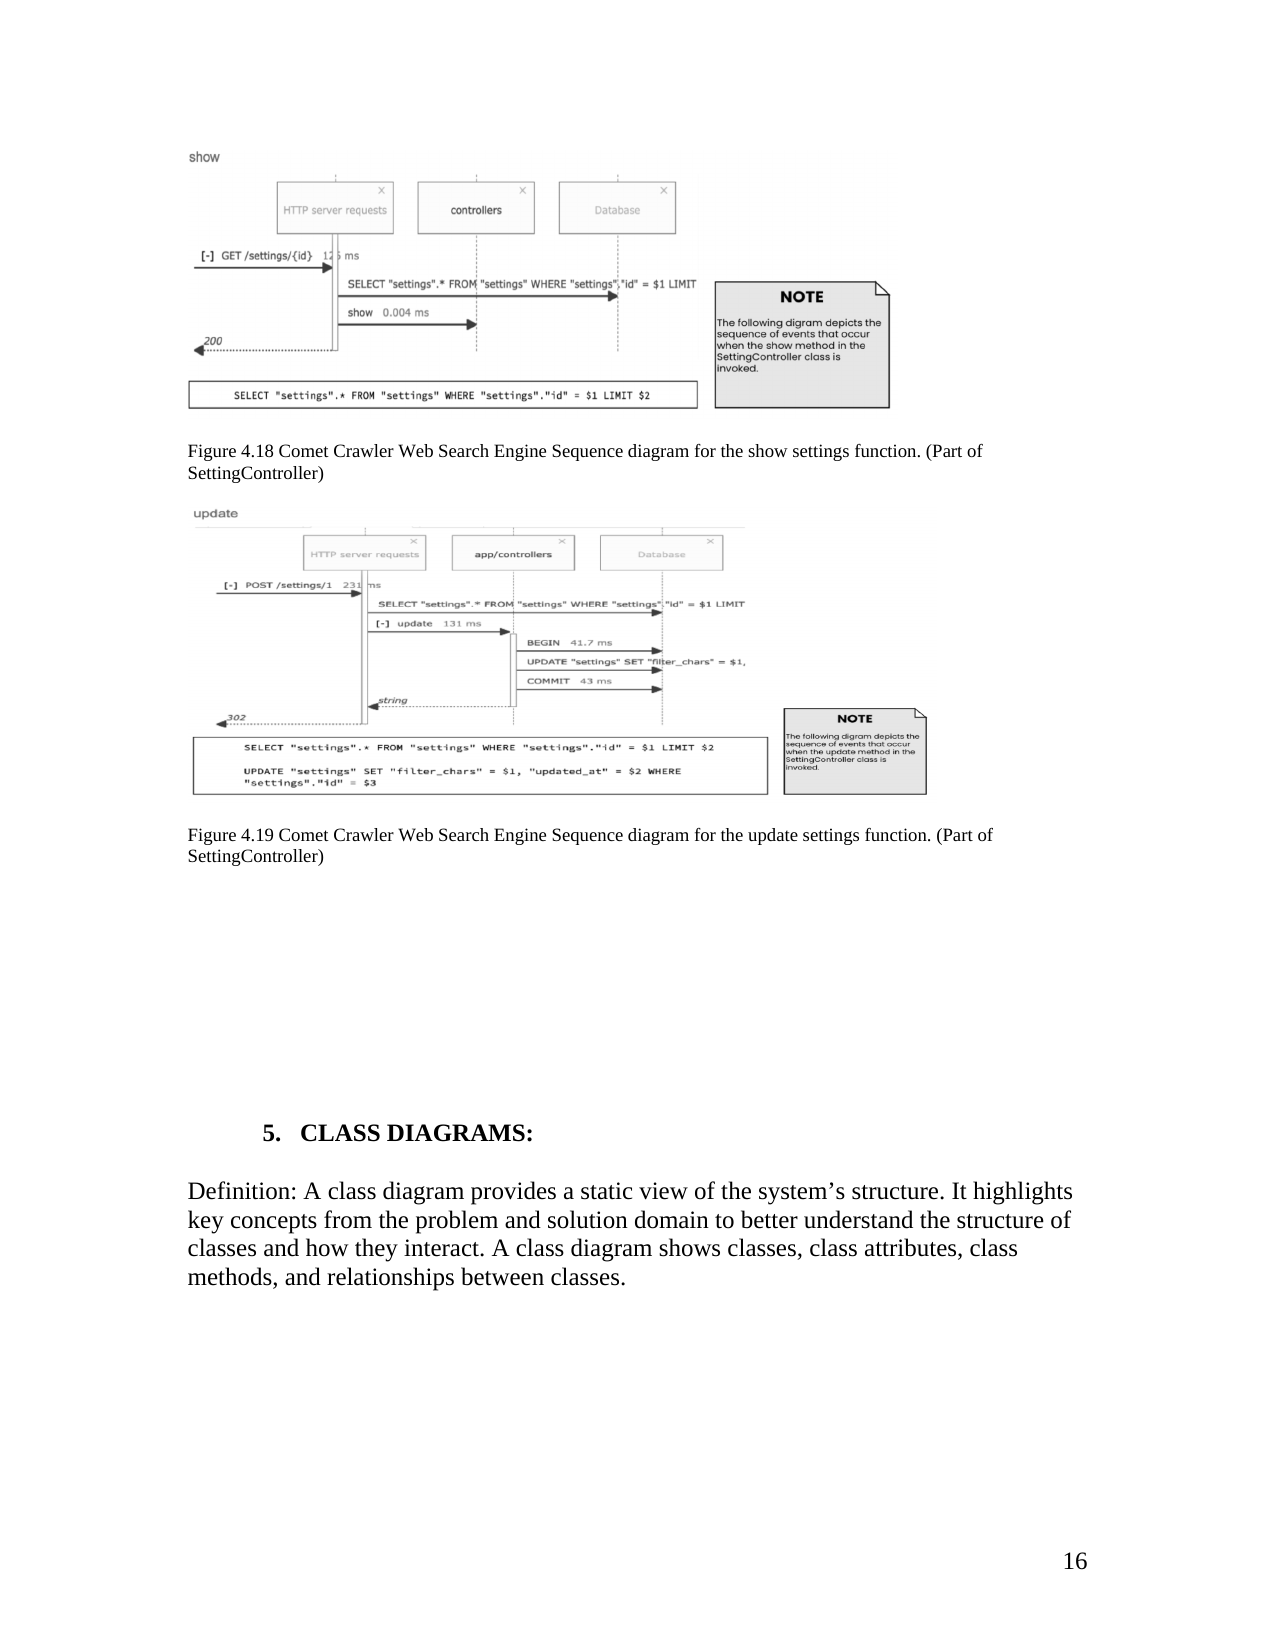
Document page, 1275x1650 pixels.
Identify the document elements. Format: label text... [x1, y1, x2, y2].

text Figure 4.18 Comet Crawler Web Search Engine Sequence diagram for the show settings function. (Part of SettingController) [187, 440, 1087, 483]
picture [187, 504, 937, 803]
list CLASS DIAGRAMS: [262, 1118, 1087, 1147]
text Figure 4.19 Comet Crawler Web Search Engine Sequence diagram for the update settings function. (Part of SettingController) [187, 824, 1087, 867]
text Definition: A class diagram provides a static view of the system’s structure. It highlights key concepts from the problem and solution domain to better understand the structure of classes and how they interact. A class diagram shows classes, class attributes, class methods, and relationships between classes. [187, 1176, 1087, 1291]
picture [187, 150, 899, 419]
